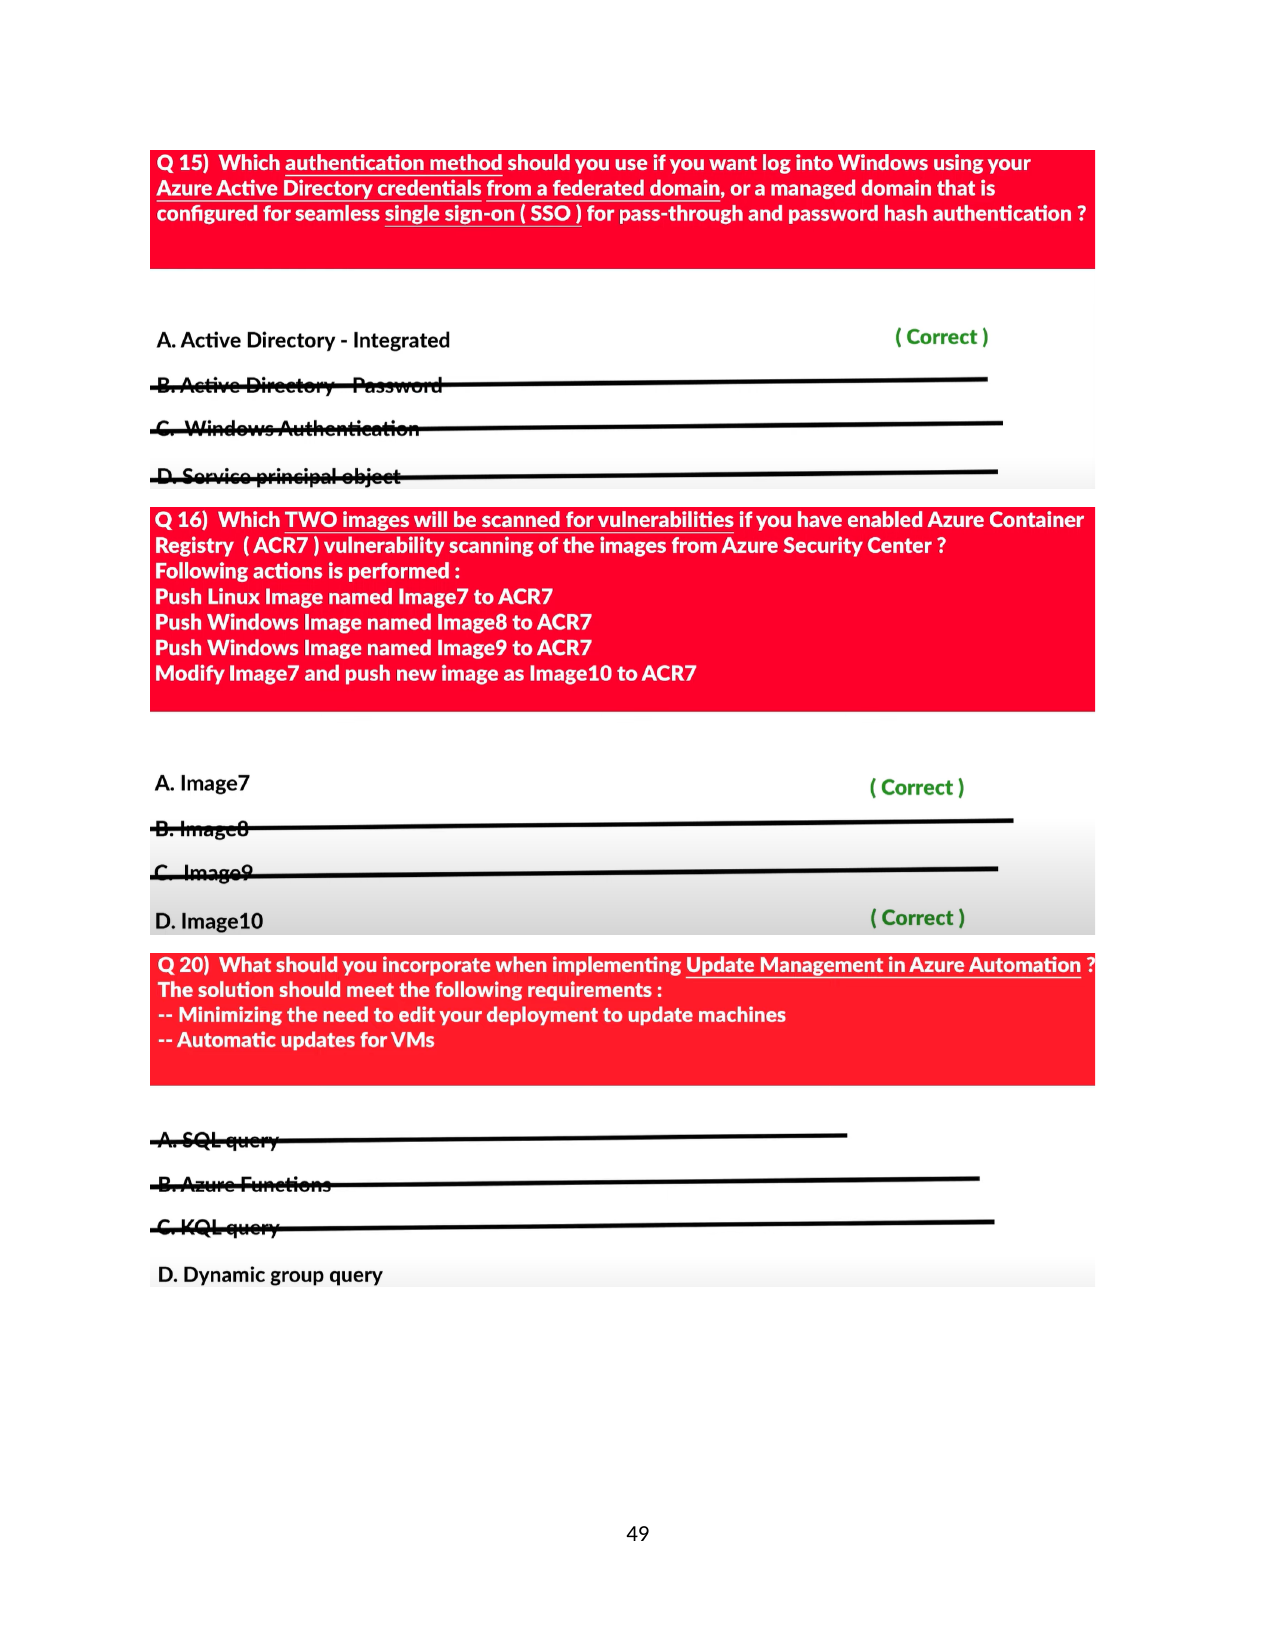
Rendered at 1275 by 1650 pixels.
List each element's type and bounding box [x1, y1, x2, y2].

picture [150, 953, 1096, 1287]
picture [150, 150, 1096, 489]
picture [150, 507, 1096, 935]
